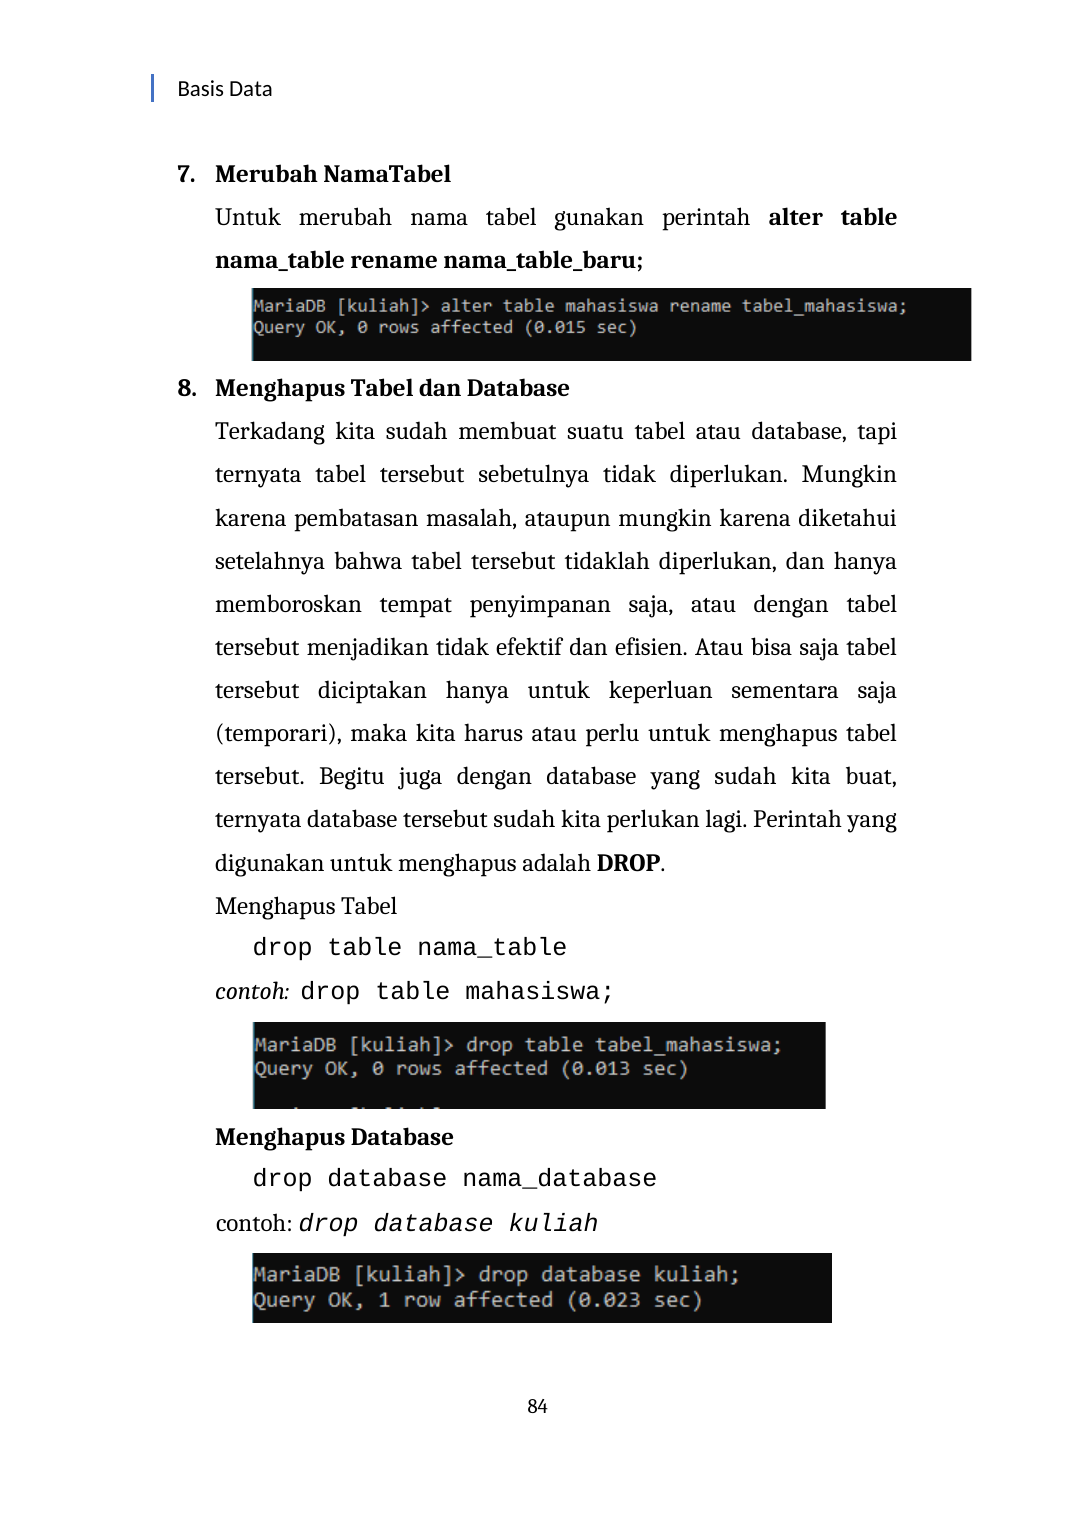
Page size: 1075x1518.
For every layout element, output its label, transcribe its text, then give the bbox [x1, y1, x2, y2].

list contoh: drop table mahasiswa; [215, 977, 898, 1007]
list Untuk merubah nama tabel gunakan perintah alter table nama_table rename nama_table_baru; [215, 203, 898, 274]
picture [252, 1253, 832, 1323]
picture [252, 1022, 826, 1109]
text contoh: drop database kuliah [177, 1208, 898, 1238]
list Menghapus Tabel [215, 892, 898, 920]
picture [251, 288, 972, 361]
list Menghapus Database [215, 1123, 898, 1152]
list drop table nama_table [252, 935, 898, 963]
list Menghapus Tabel dan Database [177, 374, 898, 403]
list Merubah NamaTabel [177, 159, 898, 188]
list Terkadang kita sudah membuat suatu tabel atau database, tapi ternyata tabel tersebut sebetulnya tidak diperlukan. Mungkin karena pembatasan masalah, ataupun mungkin karena diketahui setelahnya bahwa tabel tersebut tidaklah diperlukan, dan hanya memboroskan tempat penyimpanan saja, atau dengan tabel tersebut menjadikan tidak efektif dan efisien. Atau bisa saja tabel tersebut diciptakan hanya untuk keperluan sementara saja (temporari), maka kita harus atau perlu untuk menghapus tabel tersebut. Begitu juga dengan database yang sudah kita buat, ternyata database tersebut sudah kita perlukan lagi. Perintah yang digunakan untuk menghapus adalah DROP. [215, 417, 898, 877]
list drop database nama_database [252, 1166, 898, 1194]
